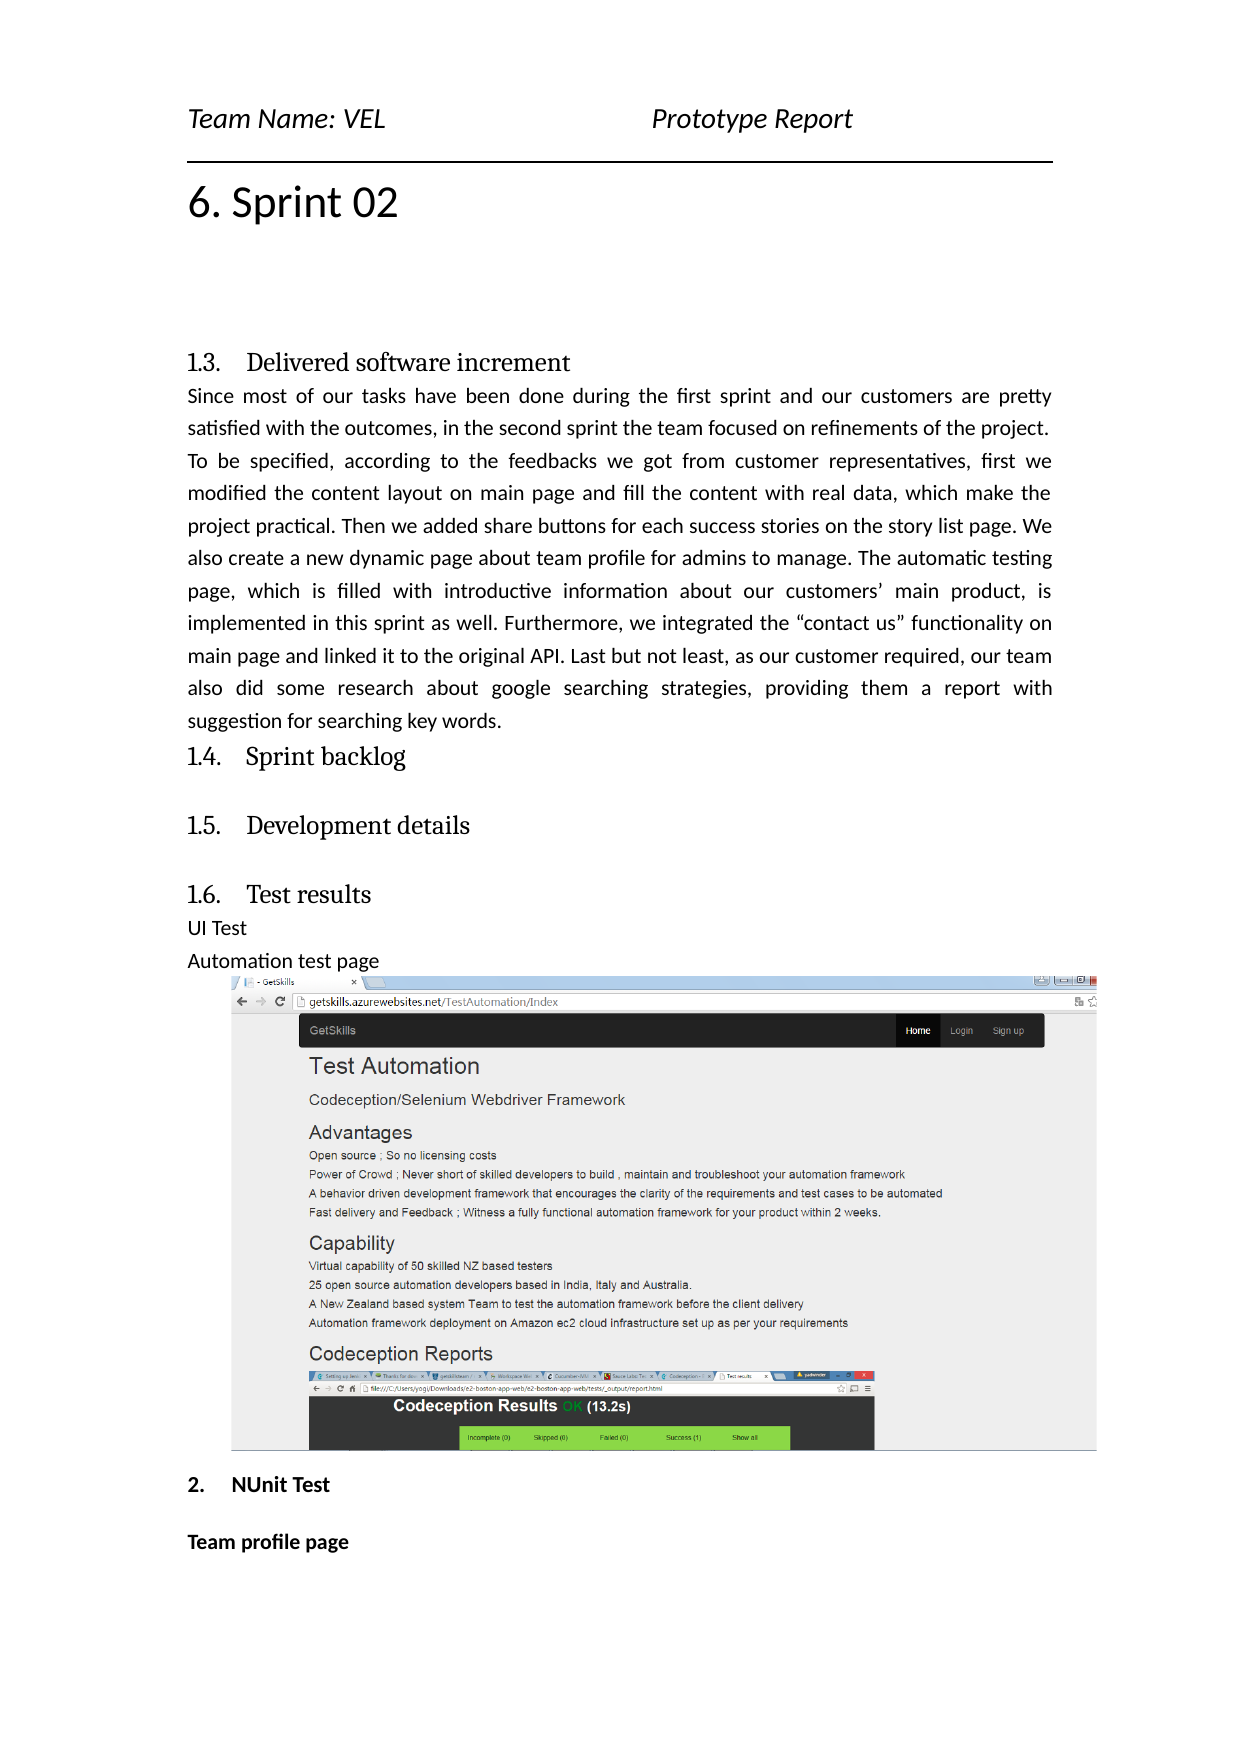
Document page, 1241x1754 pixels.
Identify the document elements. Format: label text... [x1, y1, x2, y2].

subtitle Sprint backlog [187, 741, 1053, 773]
subtitle Delivered software increment [187, 346, 1053, 379]
text UI Test [187, 911, 1053, 944]
subtitle Development details [187, 810, 1053, 842]
text Since most of our tasks have been done during the first sprint and our customers are pretty satisfied with the outcomes, in the second sprint the team focused on refinements of the project. [187, 379, 1053, 444]
list NUnit Test [187, 1468, 1053, 1501]
text To be specified, according to the feedbacks we got from customer representatives, first we modified the content layout on main page and fill the content with real data, which make the project practical. Then we added share buttons for each success stories on the story list page. We also create a new dynamic page about team profile for admins to manage. The automatic testing page, which is filled with introductive information about our customers’ main product, is implemented in this sprint as well. Furthermore, we integrated the “contact us” functionality on main page and linked it to the original API. Last but not least, as our customer required, our team also did some research about google searching strategies, providing them a report with suggestion for searching key words. [187, 444, 1053, 736]
text Team profile page [187, 1526, 1053, 1558]
subtitle Sprint 02 [187, 168, 1053, 233]
subtitle Test results [187, 879, 1053, 911]
picture [231, 976, 1097, 1451]
text Automation test page [187, 944, 1053, 976]
